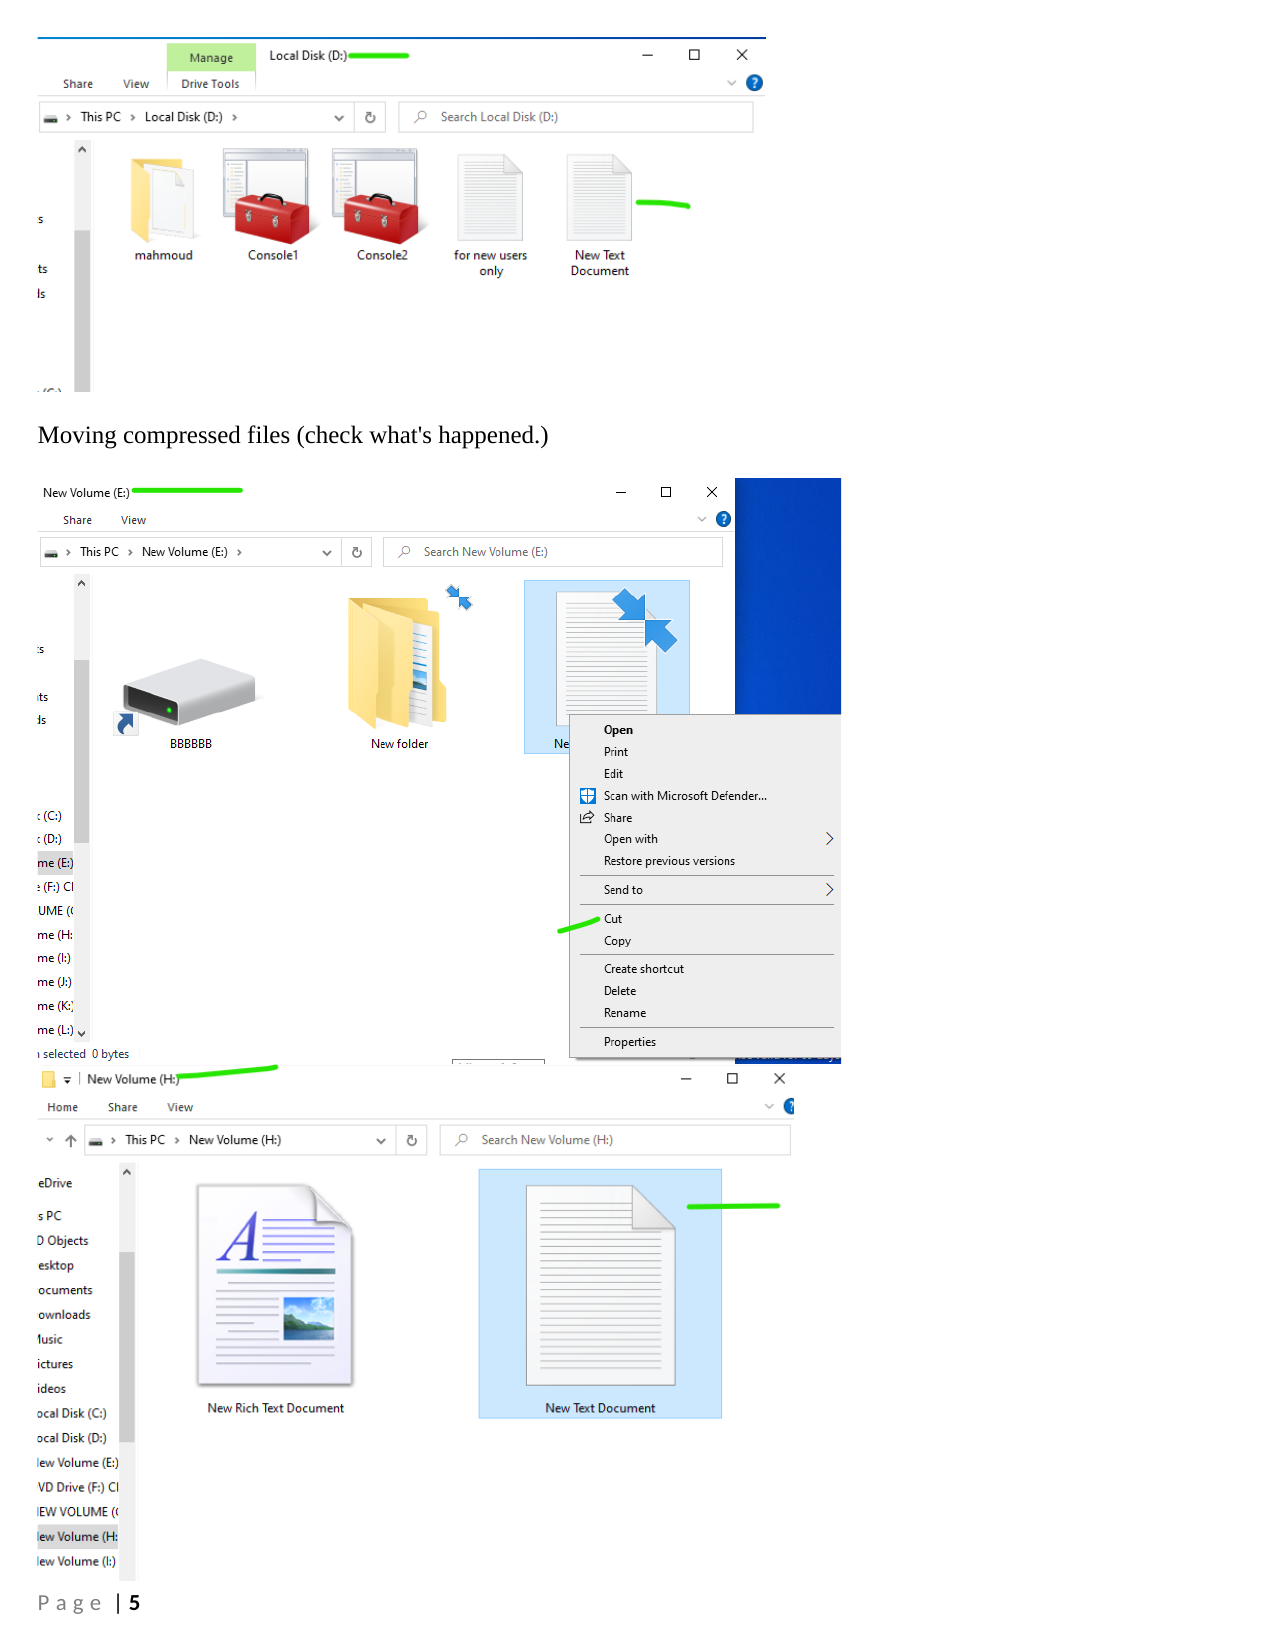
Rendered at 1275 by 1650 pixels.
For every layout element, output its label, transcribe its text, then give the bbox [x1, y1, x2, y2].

picture [37, 478, 842, 1581]
list Moving compressed files (check what's happened.) [0, 421, 1237, 449]
picture [37, 37, 766, 392]
